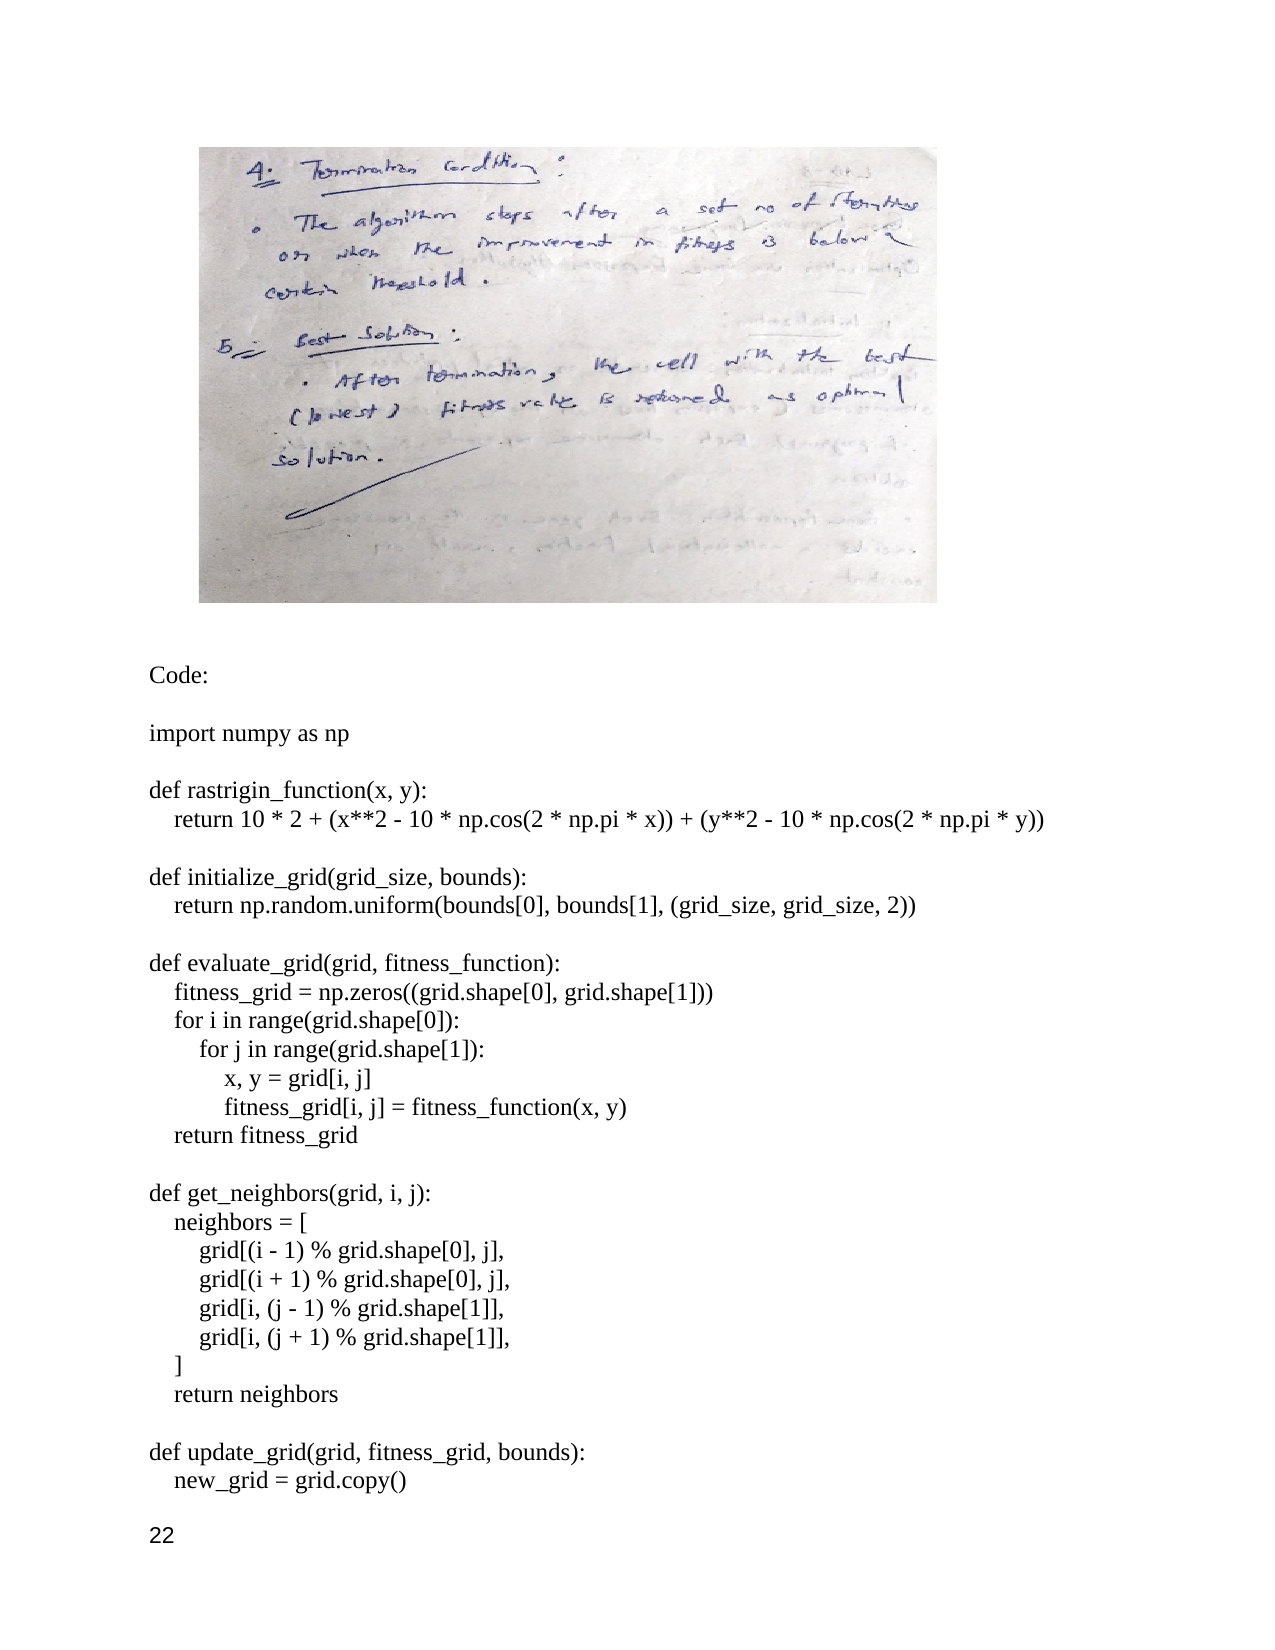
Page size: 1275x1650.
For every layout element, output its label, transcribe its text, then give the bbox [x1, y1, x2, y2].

text import numpy as np [149, 718, 1169, 747]
text new_grid = grid.copy() [149, 1466, 1169, 1494]
text ] [149, 1351, 1169, 1379]
text x, y = grid[i, j] [149, 1063, 1169, 1092]
text return 10 * 2 + (x**2 - 10 * np.cos(2 * np.pi * x)) + (y**2 - 10 * np.cos(2 * np.pi * y)) [149, 804, 1169, 833]
text grid[i, (j + 1) % grid.shape[1]], [149, 1322, 1169, 1351]
text def evaluate_grid(grid, fitness_function): [149, 948, 1169, 977]
text return neighbors [149, 1379, 1169, 1408]
text grid[i, (j - 1) % grid.shape[1]], [149, 1293, 1169, 1322]
text for j in range(grid.shape[1]): [149, 1034, 1169, 1063]
picture [198, 147, 937, 603]
text return np.random.uniform(bounds[0], bounds[1], (grid_size, grid_size, 2)) [149, 891, 1169, 919]
text grid[(i + 1) % grid.shape[0], j], [149, 1264, 1169, 1293]
text def get_neighbors(grid, i, j): [149, 1178, 1169, 1207]
text def update_grid(grid, fitness_grid, bounds): [149, 1437, 1169, 1466]
text return fitness_grid [149, 1121, 1169, 1149]
text for i in range(grid.shape[0]): [149, 1006, 1169, 1034]
text grid[(i - 1) % grid.shape[0], j], [149, 1236, 1169, 1264]
text def initialize_grid(grid_size, bounds): [149, 862, 1169, 891]
text fitness_grid = np.zeros((grid.shape[0], grid.shape[1])) [149, 977, 1169, 1006]
text Code: [149, 661, 1169, 689]
text def rastrigin_function(x, y): [149, 776, 1169, 804]
text fitness_grid[i, j] = fitness_function(x, y) [149, 1092, 1169, 1121]
text neighbors = [ [149, 1207, 1169, 1236]
